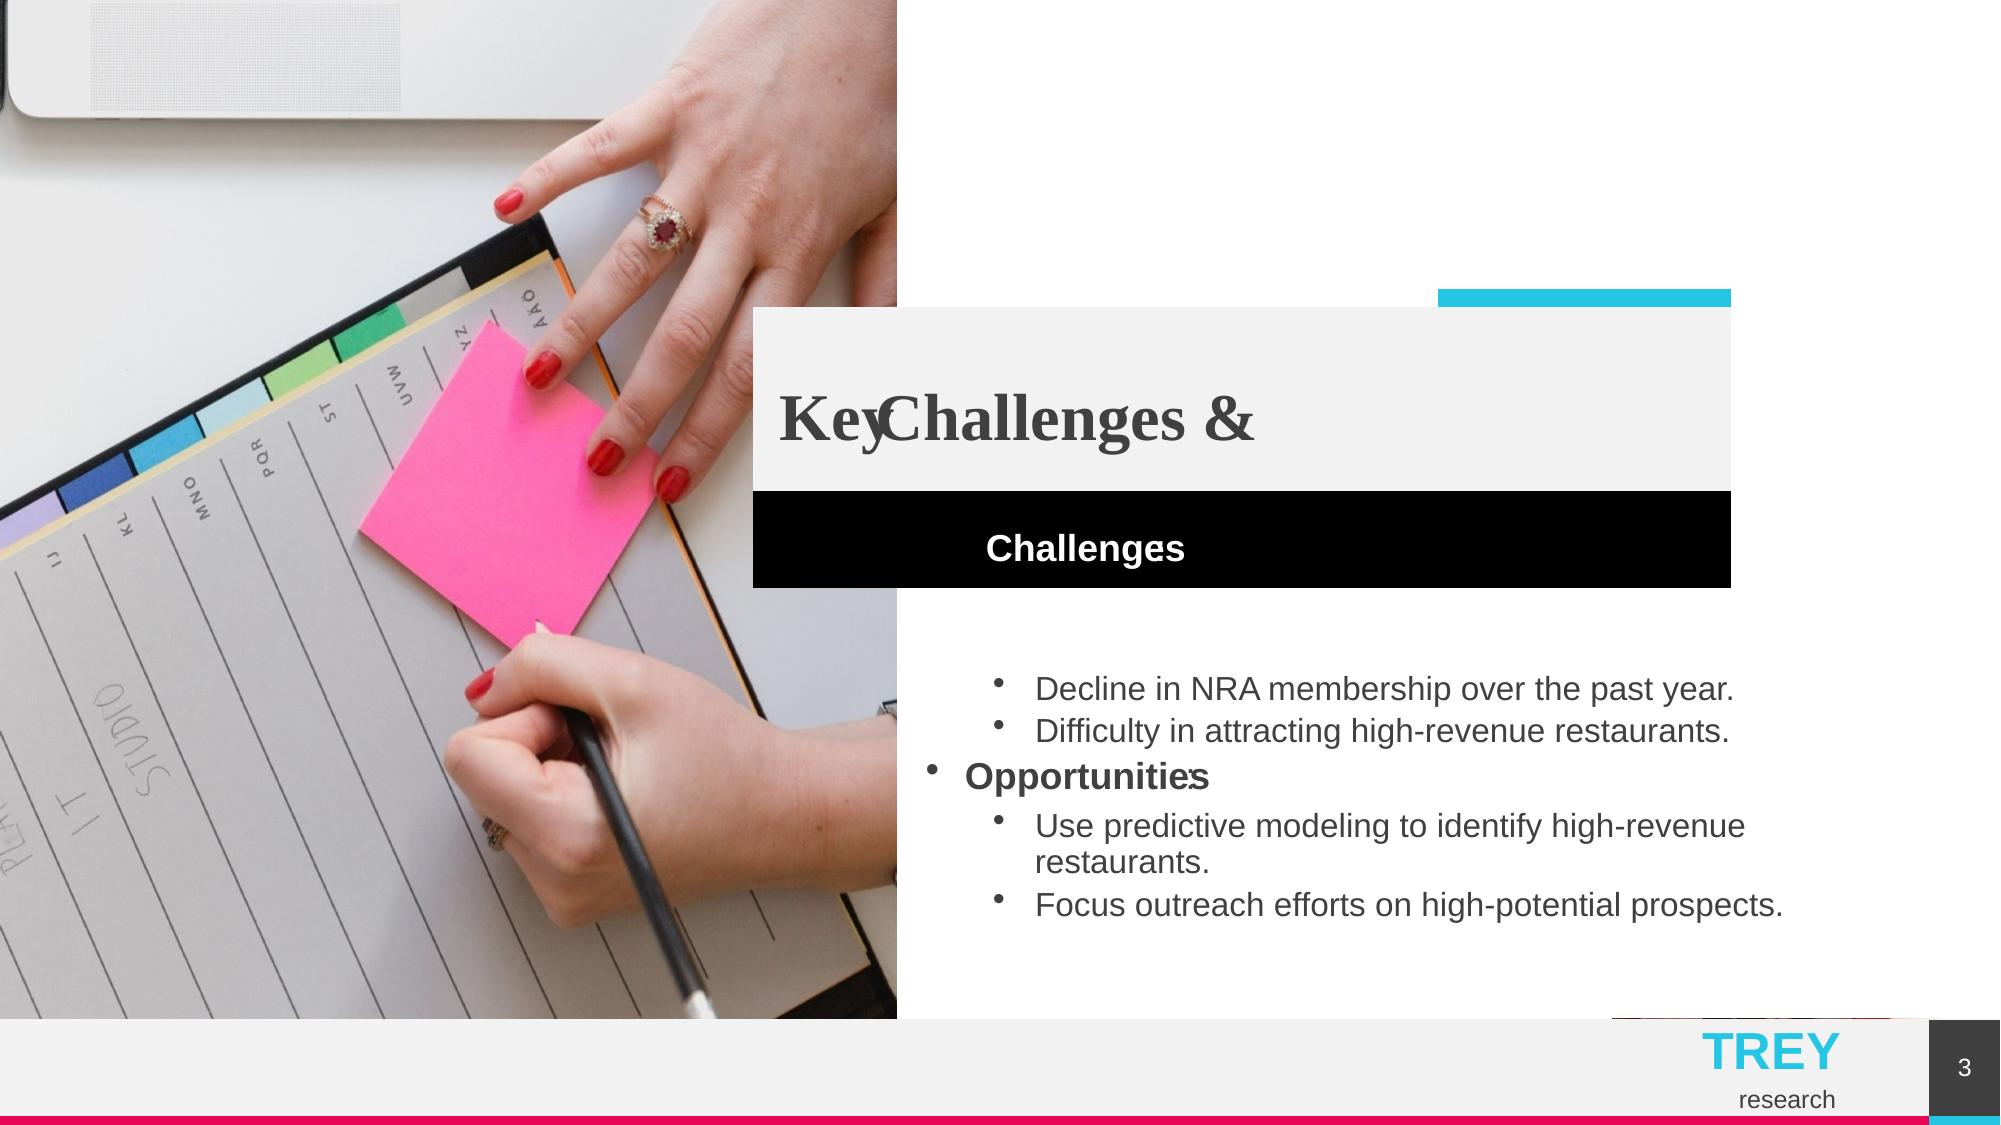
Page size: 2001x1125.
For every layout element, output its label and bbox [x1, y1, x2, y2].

picture [0, 0, 897, 1019]
